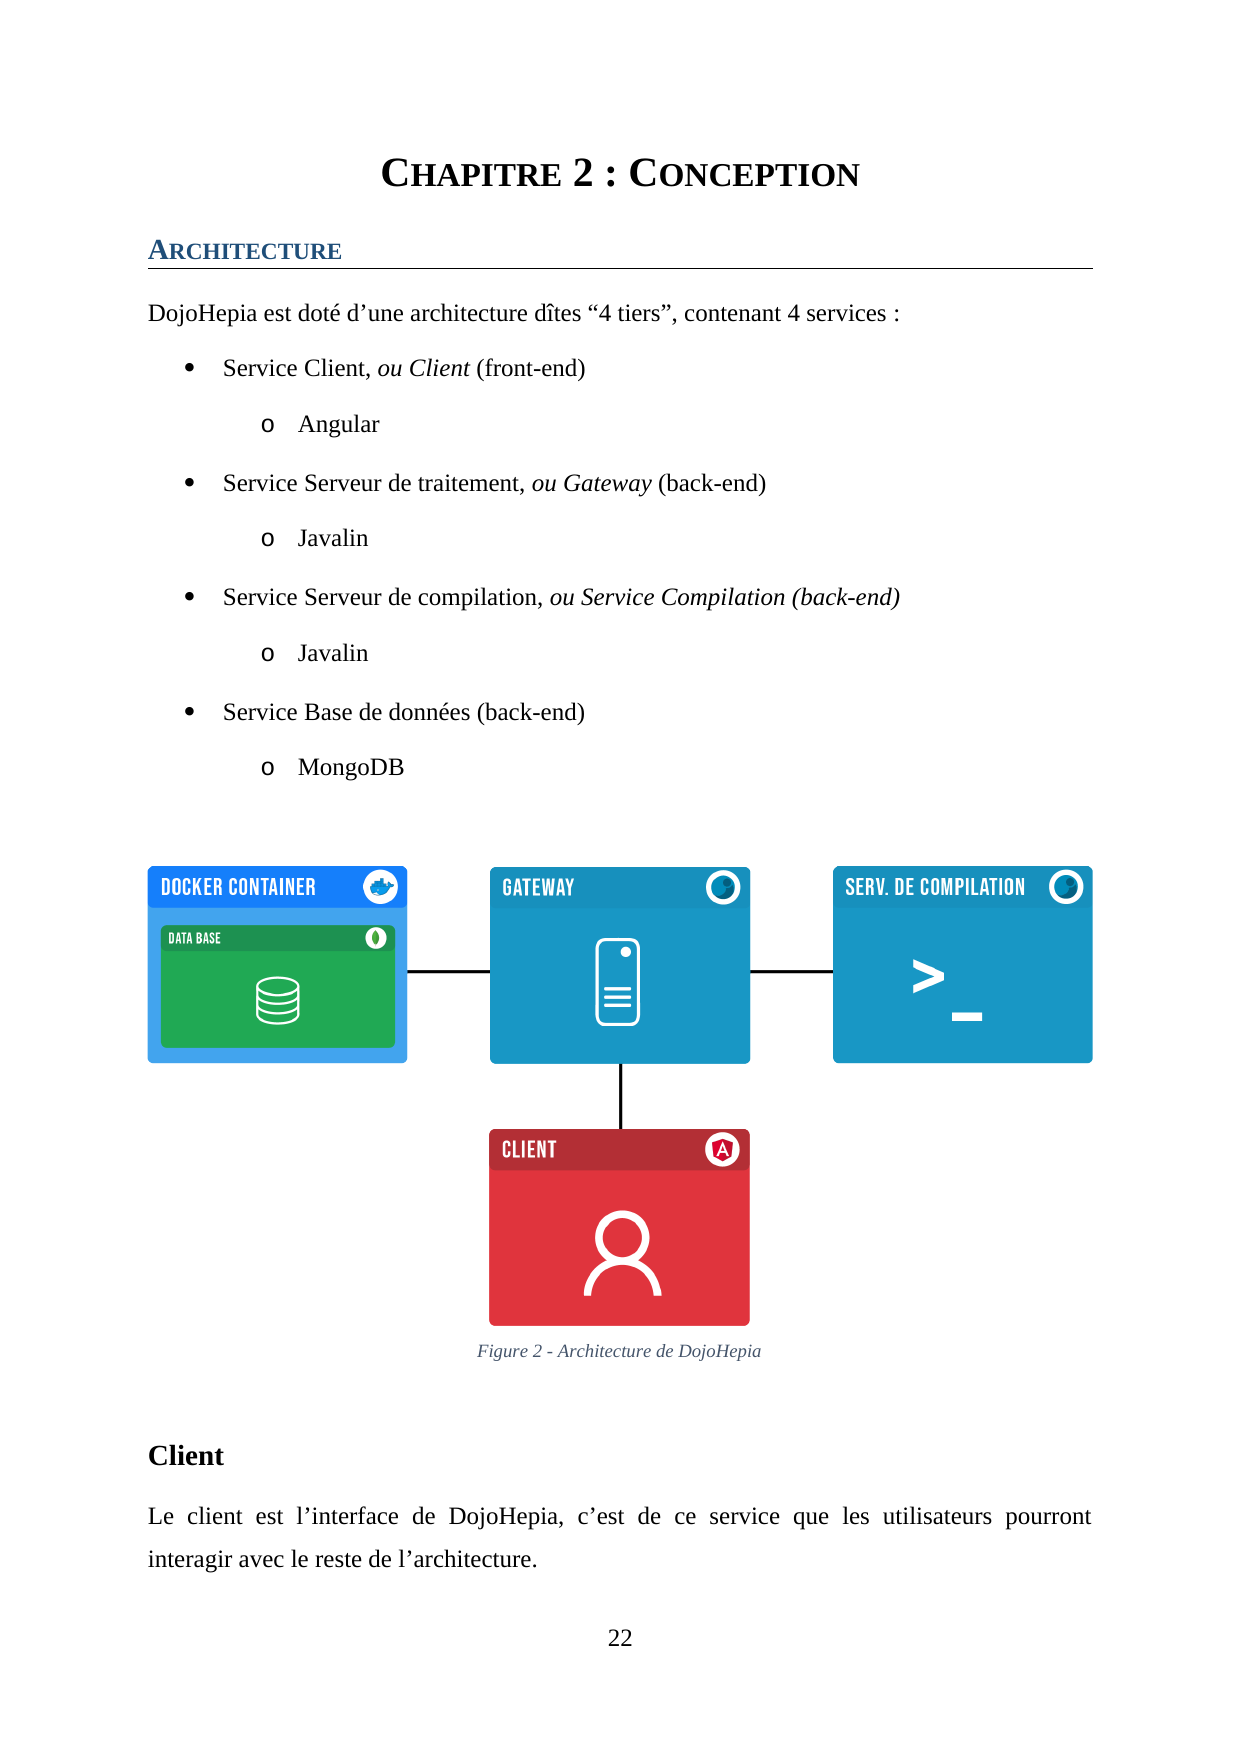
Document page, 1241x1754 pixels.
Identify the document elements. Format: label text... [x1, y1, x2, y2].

title Chapitre 2 : Conception [148, 148, 1093, 196]
text Le client est l’interface de DojoHepia, c’est de ce service que les utilisateurs pourront interagir avec le reste de l’architecture. [148, 1501, 1093, 1573]
subtitle Client [148, 1438, 1093, 1472]
subtitle Architecture [148, 232, 1093, 268]
list Service Base de données (back-end) [185, 697, 1093, 725]
picture [147, 866, 1093, 1326]
list Service Serveur de traitement, ou Gateway (back-end) [185, 468, 1093, 497]
text DojoHepia est doté d’une architecture dîtes “4 tiers”, contenant 4 services : [148, 298, 1093, 327]
list Javalin [260, 523, 1093, 554]
list Angular [260, 409, 1093, 440]
list MongoDB [260, 752, 1093, 783]
list Service Client, ou Client (front-end) [185, 353, 1093, 382]
list Javalin [260, 638, 1093, 669]
text Figure 2 - Architecture de DojoHepia [148, 1340, 1093, 1362]
list Service Serveur de compilation, ou Service Compilation (back-end) [185, 582, 1093, 611]
